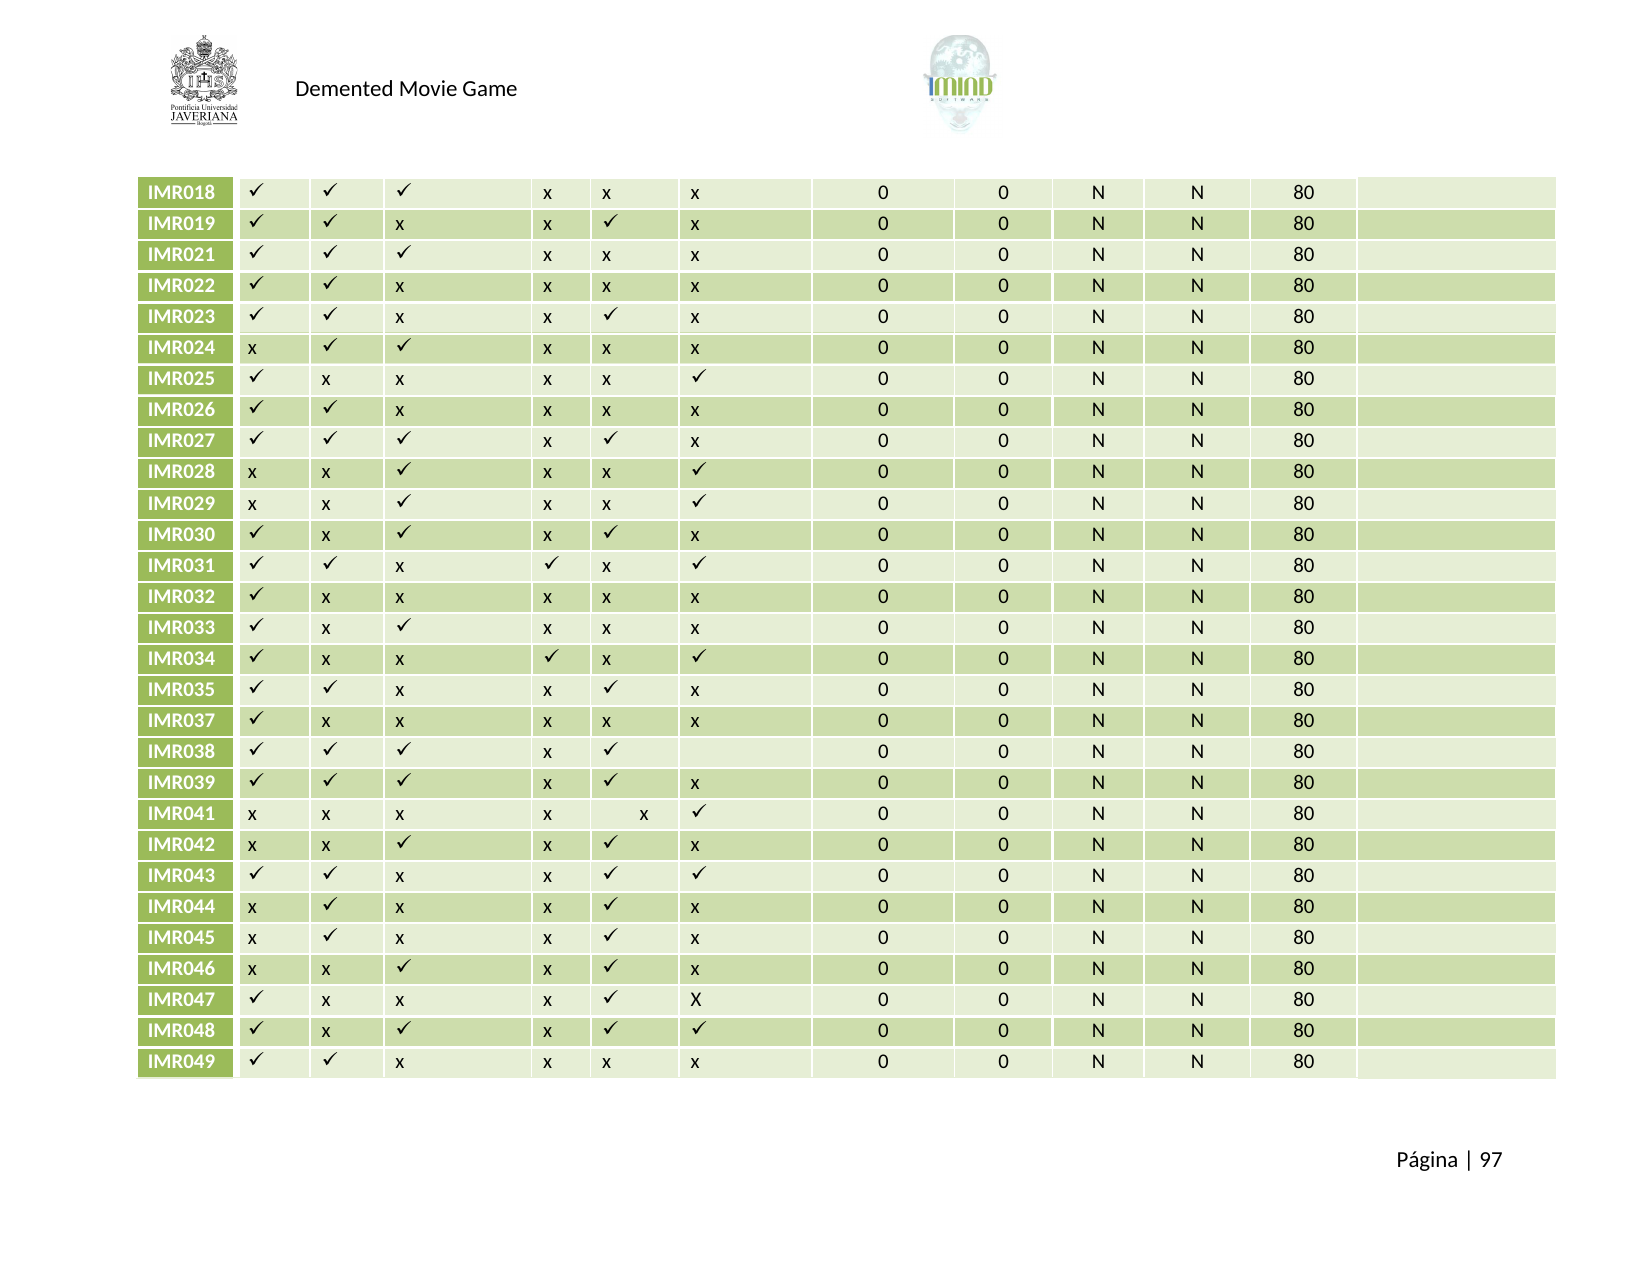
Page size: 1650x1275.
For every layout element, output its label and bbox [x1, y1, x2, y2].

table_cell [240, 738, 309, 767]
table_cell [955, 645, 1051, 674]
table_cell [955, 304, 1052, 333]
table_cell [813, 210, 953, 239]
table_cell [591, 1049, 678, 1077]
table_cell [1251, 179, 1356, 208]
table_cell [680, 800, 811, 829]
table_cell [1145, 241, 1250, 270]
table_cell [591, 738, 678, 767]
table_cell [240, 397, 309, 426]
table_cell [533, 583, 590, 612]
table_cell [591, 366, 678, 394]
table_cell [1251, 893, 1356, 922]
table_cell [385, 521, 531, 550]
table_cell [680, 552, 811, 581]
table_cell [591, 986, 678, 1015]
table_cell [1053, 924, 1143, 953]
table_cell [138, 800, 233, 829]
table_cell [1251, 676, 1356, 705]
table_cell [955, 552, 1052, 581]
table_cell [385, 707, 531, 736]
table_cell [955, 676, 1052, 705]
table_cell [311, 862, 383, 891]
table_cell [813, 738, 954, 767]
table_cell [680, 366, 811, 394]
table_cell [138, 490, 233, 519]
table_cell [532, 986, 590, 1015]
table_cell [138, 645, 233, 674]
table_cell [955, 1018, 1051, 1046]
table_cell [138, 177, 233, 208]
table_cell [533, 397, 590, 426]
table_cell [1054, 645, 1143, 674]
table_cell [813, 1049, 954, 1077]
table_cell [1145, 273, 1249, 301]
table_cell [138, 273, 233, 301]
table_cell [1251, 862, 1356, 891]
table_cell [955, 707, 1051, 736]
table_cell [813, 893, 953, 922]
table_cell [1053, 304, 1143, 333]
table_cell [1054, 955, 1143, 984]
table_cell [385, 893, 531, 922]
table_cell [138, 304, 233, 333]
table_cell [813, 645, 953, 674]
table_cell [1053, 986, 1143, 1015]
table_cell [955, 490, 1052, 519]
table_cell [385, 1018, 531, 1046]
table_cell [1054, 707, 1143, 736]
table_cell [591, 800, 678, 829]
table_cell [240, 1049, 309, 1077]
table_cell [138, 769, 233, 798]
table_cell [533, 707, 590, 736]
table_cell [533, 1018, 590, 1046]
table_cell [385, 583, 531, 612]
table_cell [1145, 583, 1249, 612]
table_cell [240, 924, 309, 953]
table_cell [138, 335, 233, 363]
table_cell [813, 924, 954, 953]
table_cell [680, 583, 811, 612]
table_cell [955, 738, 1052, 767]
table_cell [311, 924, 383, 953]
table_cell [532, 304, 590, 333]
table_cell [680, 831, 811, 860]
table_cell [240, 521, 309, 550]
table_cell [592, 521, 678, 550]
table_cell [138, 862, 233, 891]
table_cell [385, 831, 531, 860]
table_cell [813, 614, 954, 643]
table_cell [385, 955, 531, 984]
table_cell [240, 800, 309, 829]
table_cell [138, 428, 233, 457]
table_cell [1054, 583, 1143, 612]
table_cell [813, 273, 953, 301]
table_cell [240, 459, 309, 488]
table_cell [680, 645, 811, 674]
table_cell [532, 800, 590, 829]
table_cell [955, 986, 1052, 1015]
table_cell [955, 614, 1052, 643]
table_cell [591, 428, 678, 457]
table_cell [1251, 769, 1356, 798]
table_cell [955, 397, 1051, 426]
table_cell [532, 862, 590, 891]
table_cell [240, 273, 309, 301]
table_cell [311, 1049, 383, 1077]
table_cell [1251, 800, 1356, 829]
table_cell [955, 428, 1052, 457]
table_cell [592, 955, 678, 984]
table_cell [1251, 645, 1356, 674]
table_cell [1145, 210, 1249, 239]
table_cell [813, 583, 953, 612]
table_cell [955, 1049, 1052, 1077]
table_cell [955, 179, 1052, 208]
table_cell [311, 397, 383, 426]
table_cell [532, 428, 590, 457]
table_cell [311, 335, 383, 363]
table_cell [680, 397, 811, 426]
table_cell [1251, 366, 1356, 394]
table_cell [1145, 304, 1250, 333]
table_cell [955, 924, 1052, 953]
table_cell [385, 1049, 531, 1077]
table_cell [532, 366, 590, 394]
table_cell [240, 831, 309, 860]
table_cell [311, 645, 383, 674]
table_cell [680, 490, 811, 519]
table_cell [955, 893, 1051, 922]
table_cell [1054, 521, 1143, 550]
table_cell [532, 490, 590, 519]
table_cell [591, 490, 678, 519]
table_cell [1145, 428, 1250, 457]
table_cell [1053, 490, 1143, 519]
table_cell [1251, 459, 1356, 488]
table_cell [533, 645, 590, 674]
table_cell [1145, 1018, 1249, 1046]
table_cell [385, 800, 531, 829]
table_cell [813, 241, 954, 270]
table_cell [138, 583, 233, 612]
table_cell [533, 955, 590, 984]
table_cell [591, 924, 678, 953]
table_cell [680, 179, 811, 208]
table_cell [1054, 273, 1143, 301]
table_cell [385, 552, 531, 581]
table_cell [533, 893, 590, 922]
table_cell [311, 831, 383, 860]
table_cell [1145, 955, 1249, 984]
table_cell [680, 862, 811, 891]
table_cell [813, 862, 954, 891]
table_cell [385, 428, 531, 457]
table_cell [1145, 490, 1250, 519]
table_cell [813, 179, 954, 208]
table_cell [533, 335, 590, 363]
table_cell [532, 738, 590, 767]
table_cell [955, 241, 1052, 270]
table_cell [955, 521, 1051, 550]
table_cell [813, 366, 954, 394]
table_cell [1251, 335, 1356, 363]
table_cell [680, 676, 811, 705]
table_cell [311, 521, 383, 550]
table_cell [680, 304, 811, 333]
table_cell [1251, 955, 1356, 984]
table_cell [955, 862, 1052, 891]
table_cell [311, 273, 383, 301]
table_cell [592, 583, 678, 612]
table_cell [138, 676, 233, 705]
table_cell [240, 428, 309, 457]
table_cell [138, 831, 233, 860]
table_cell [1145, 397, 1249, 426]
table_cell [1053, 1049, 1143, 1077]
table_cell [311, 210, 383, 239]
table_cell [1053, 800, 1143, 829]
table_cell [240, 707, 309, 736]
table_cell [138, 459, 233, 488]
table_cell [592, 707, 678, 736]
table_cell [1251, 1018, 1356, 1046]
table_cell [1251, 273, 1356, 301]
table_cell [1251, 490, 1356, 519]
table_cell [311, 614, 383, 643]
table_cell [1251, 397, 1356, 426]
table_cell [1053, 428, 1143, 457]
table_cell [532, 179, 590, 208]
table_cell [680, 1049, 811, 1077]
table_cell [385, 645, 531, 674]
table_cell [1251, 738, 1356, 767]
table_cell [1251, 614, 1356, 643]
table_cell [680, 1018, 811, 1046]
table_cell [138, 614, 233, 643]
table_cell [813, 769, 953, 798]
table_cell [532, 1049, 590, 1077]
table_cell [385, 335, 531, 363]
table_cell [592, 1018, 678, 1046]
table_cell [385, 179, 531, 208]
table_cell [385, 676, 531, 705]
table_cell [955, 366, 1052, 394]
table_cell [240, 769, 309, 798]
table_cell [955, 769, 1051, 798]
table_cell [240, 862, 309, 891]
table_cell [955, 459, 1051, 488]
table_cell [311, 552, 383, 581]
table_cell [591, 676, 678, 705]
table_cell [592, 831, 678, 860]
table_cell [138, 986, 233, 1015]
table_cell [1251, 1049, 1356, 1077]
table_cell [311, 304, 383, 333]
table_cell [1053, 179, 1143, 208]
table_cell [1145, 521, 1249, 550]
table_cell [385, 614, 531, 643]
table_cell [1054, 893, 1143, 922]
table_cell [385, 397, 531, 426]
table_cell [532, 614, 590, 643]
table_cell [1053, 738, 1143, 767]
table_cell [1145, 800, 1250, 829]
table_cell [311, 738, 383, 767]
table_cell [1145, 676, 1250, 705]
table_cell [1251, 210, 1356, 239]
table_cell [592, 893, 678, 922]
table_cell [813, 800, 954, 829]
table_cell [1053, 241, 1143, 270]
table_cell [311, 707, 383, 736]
picture [922, 35, 1003, 138]
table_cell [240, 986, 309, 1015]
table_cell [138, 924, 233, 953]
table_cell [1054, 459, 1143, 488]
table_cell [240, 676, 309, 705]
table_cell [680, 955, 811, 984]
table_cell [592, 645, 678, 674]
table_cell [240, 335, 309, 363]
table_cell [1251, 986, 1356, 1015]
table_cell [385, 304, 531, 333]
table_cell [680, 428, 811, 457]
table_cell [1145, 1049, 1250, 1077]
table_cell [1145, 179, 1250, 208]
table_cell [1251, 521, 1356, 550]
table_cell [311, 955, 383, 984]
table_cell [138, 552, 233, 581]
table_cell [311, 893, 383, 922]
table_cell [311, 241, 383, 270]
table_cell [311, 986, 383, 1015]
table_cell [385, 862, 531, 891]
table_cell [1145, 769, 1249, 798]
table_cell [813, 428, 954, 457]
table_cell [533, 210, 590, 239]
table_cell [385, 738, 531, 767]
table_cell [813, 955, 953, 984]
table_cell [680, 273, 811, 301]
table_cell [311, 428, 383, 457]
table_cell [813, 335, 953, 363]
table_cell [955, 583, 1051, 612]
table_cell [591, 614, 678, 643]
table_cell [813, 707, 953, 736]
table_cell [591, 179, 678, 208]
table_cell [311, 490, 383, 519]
picture [170, 35, 238, 126]
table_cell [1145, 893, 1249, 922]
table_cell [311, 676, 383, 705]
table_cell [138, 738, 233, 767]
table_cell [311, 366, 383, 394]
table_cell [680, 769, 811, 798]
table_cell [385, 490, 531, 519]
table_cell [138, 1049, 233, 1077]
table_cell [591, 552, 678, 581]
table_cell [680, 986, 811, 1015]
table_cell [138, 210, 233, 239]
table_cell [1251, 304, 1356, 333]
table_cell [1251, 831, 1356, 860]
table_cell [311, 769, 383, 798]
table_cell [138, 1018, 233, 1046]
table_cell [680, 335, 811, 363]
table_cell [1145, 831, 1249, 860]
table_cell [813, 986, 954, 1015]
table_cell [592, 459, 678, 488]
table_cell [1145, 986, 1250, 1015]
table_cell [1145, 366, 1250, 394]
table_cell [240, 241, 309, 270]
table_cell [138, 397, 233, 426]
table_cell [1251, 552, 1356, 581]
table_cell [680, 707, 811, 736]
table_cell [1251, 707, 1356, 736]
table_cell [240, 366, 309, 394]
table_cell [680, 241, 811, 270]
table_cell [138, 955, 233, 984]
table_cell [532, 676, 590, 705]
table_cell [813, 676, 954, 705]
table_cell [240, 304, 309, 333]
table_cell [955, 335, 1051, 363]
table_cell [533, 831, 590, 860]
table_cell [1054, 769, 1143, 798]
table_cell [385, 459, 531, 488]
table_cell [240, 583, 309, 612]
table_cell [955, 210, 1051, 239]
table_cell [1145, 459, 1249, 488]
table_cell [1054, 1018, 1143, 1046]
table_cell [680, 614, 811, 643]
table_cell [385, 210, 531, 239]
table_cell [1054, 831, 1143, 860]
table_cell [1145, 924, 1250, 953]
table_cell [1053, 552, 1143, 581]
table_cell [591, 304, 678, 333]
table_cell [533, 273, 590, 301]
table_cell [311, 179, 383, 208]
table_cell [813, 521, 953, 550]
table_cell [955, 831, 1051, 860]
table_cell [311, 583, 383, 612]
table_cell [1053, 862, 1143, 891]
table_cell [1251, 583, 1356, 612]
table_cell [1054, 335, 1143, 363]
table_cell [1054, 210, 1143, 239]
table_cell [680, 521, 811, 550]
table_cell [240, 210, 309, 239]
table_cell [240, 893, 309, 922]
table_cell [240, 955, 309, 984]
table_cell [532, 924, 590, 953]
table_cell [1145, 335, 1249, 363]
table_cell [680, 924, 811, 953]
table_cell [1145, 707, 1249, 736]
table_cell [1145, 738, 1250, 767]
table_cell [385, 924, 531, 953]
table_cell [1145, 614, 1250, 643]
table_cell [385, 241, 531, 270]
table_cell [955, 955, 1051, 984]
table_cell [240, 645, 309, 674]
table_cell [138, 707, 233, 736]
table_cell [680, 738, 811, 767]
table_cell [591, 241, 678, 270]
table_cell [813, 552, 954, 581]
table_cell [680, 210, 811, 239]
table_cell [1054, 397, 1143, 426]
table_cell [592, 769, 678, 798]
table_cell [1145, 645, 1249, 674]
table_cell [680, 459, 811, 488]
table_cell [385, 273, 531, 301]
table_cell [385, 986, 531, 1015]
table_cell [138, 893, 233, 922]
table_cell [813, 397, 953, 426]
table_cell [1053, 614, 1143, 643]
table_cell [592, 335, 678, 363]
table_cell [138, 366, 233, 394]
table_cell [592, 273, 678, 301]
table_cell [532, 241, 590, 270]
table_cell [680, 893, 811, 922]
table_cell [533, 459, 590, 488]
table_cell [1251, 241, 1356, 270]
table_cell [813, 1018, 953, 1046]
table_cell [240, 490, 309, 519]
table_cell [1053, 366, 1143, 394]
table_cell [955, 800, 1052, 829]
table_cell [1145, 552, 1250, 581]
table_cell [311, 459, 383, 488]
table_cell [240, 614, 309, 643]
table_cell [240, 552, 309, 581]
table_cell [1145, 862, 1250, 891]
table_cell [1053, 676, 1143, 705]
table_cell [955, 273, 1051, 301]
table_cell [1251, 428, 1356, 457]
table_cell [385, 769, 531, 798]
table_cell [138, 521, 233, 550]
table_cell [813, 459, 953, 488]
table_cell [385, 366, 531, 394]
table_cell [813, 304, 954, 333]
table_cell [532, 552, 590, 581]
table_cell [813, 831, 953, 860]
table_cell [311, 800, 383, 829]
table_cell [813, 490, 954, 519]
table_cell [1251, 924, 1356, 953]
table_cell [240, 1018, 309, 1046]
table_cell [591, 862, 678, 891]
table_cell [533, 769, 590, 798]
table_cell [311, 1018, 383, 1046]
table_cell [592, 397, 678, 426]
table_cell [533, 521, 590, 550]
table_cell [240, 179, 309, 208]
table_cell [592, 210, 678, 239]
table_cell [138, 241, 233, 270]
